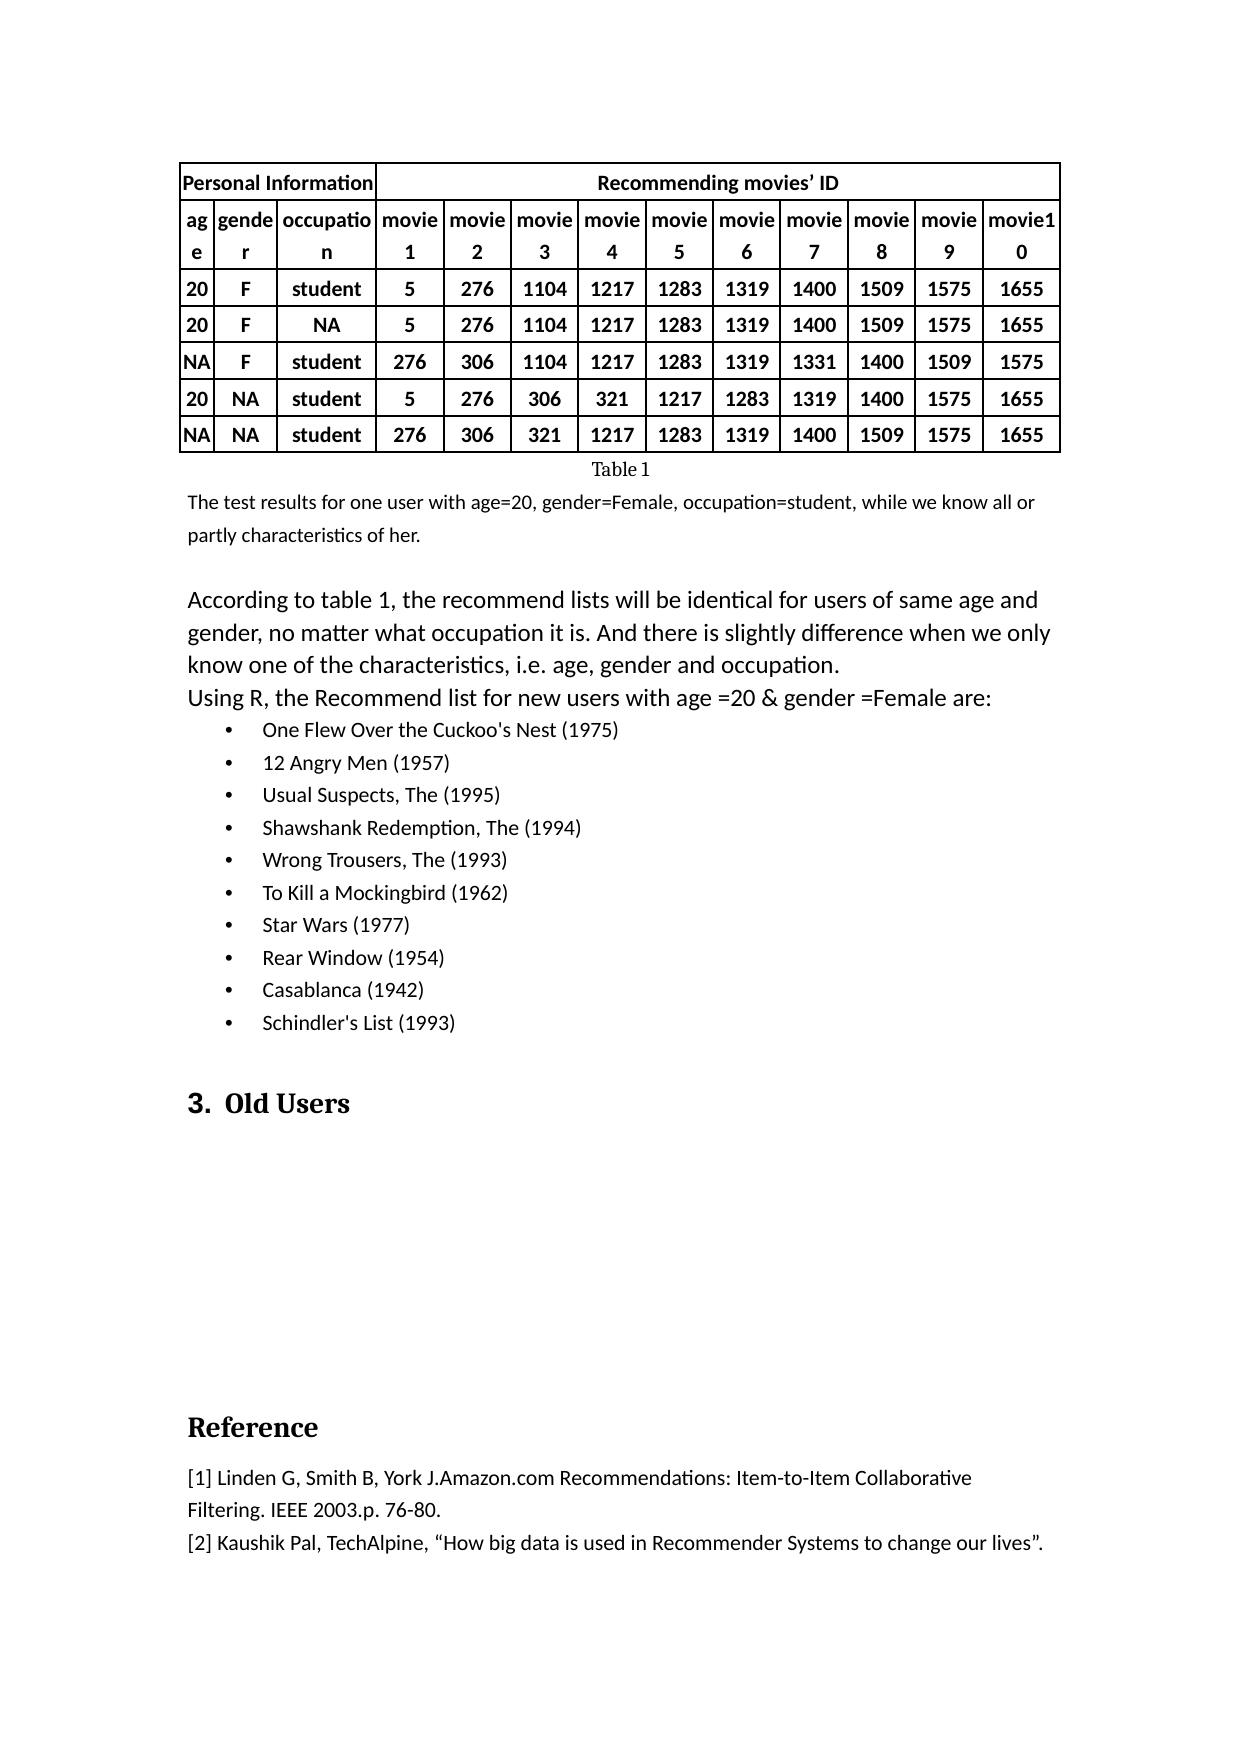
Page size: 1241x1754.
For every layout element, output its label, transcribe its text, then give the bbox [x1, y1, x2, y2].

table_cell 1655 [984, 417, 1059, 451]
table_cell 1509 [849, 417, 914, 451]
table_cell 1283 [647, 307, 712, 341]
table_cell F [215, 307, 276, 341]
table_cell NA [215, 417, 276, 451]
table_cell 1319 [714, 417, 779, 451]
table_cell 20 [181, 380, 213, 414]
table_cell 276 [377, 343, 443, 378]
table_cell 1217 [579, 343, 645, 378]
table_cell 1217 [647, 380, 712, 414]
table_cell 1331 [781, 343, 847, 378]
table_cell age [181, 201, 213, 268]
list Schindler's List (1993) [225, 1006, 1053, 1038]
table_cell 1400 [781, 270, 847, 304]
list One Flew Over the Cuckoo's Nest (1975) [225, 713, 1053, 746]
table_cell movie9 [916, 201, 982, 268]
table_cell movie4 [579, 201, 645, 268]
text The test results for one user with age=20, gender=Female, occupation=student, while we know all or partly characteristics of her. [187, 486, 1053, 551]
table_cell 276 [377, 417, 443, 451]
table_cell 1400 [849, 343, 914, 378]
table_cell movie6 [714, 201, 779, 268]
table_cell student [278, 417, 375, 451]
table_cell 1655 [984, 307, 1059, 341]
list Old Users [187, 1071, 1053, 1136]
table_cell 1655 [984, 380, 1059, 414]
text Reference [187, 1396, 1053, 1461]
table_cell movie2 [445, 201, 510, 268]
text Using R, the Recommend list for new users with age =20 & gender =Female are: [187, 681, 1053, 713]
table_header Personal Information [181, 164, 375, 199]
table_cell occupation [278, 201, 375, 268]
table_cell 1400 [849, 380, 914, 414]
table_cell 321 [579, 380, 645, 414]
table_cell 1283 [647, 270, 712, 304]
table_cell 1104 [512, 343, 577, 378]
list Casablanca (1942) [225, 973, 1053, 1006]
table_cell 1509 [916, 343, 982, 378]
table_cell 1575 [916, 307, 982, 341]
table_cell 1509 [849, 270, 914, 304]
table_cell 1104 [512, 270, 577, 304]
table_cell NA [181, 417, 213, 451]
table_cell 5 [377, 380, 443, 414]
table_cell movie10 [984, 201, 1059, 268]
table_cell NA [181, 343, 213, 378]
table_header Recommending movies’ ID [377, 164, 1059, 199]
list Shawshank Redemption, The (1994) [225, 811, 1053, 843]
table_cell 1217 [579, 270, 645, 304]
table_cell 1283 [647, 417, 712, 451]
text [1] Linden G, Smith B, York J.Amazon.com Recommendations: Item-to-Item Collaborative Filtering. IEEE 2003.p. 76-80. [187, 1461, 1053, 1526]
table_cell student [278, 270, 375, 304]
text [2] Kaushik Pal, TechAlpine, “How big data is used in Recommender Systems to change our lives”. [187, 1526, 1053, 1558]
table_cell 1319 [781, 380, 847, 414]
list Rear Window (1954) [225, 941, 1053, 973]
table_cell 1400 [781, 417, 847, 451]
table_cell movie7 [781, 201, 847, 268]
list 12 Angry Men (1957) [225, 746, 1053, 778]
table_cell movie5 [647, 201, 712, 268]
table_cell 5 [377, 307, 443, 341]
table_cell 306 [445, 343, 510, 378]
text According to table 1, the recommend lists will be identical for users of same age and gender, no matter what occupation it is. And there is slightly difference when we only know one of the characteristics, i.e. age, gender and occupation. [187, 583, 1053, 681]
table_cell gender [215, 201, 276, 268]
table_cell 1575 [984, 343, 1059, 378]
table_cell F [215, 343, 276, 378]
table_cell 306 [512, 380, 577, 414]
table_cell 1655 [984, 270, 1059, 304]
table_cell 276 [445, 380, 510, 414]
table_cell 306 [445, 417, 510, 451]
table_cell 276 [445, 307, 510, 341]
table_cell 1575 [916, 270, 982, 304]
table_cell 1575 [916, 380, 982, 414]
table_cell 1283 [714, 380, 779, 414]
table_cell movie1 [377, 201, 443, 268]
table_cell NA [215, 380, 276, 414]
table_cell 20 [181, 307, 213, 341]
table_cell student [278, 343, 375, 378]
table_cell F [215, 270, 276, 304]
table_cell 5 [377, 270, 443, 304]
table_cell NA [278, 307, 375, 341]
table_cell 1319 [714, 307, 779, 341]
table_cell 276 [445, 270, 510, 304]
table_cell 1319 [714, 343, 779, 378]
table_cell 20 [181, 270, 213, 304]
list Wrong Trousers, The (1993) [225, 843, 1053, 876]
table_cell movie8 [849, 201, 914, 268]
table_cell 1104 [512, 307, 577, 341]
table_cell movie3 [512, 201, 577, 268]
list Star Wars (1977) [225, 908, 1053, 941]
table_cell 1217 [579, 307, 645, 341]
table_cell 1319 [714, 270, 779, 304]
list To Kill a Mockingbird (1962) [225, 876, 1053, 908]
table_cell 1283 [647, 343, 712, 378]
table_cell student [278, 380, 375, 414]
table_cell 1217 [579, 417, 645, 451]
table_cell 1509 [849, 307, 914, 341]
table_cell 1400 [781, 307, 847, 341]
list Usual Suspects, The (1995) [225, 778, 1053, 811]
table_cell 321 [512, 417, 577, 451]
table_cell 1575 [916, 417, 982, 451]
